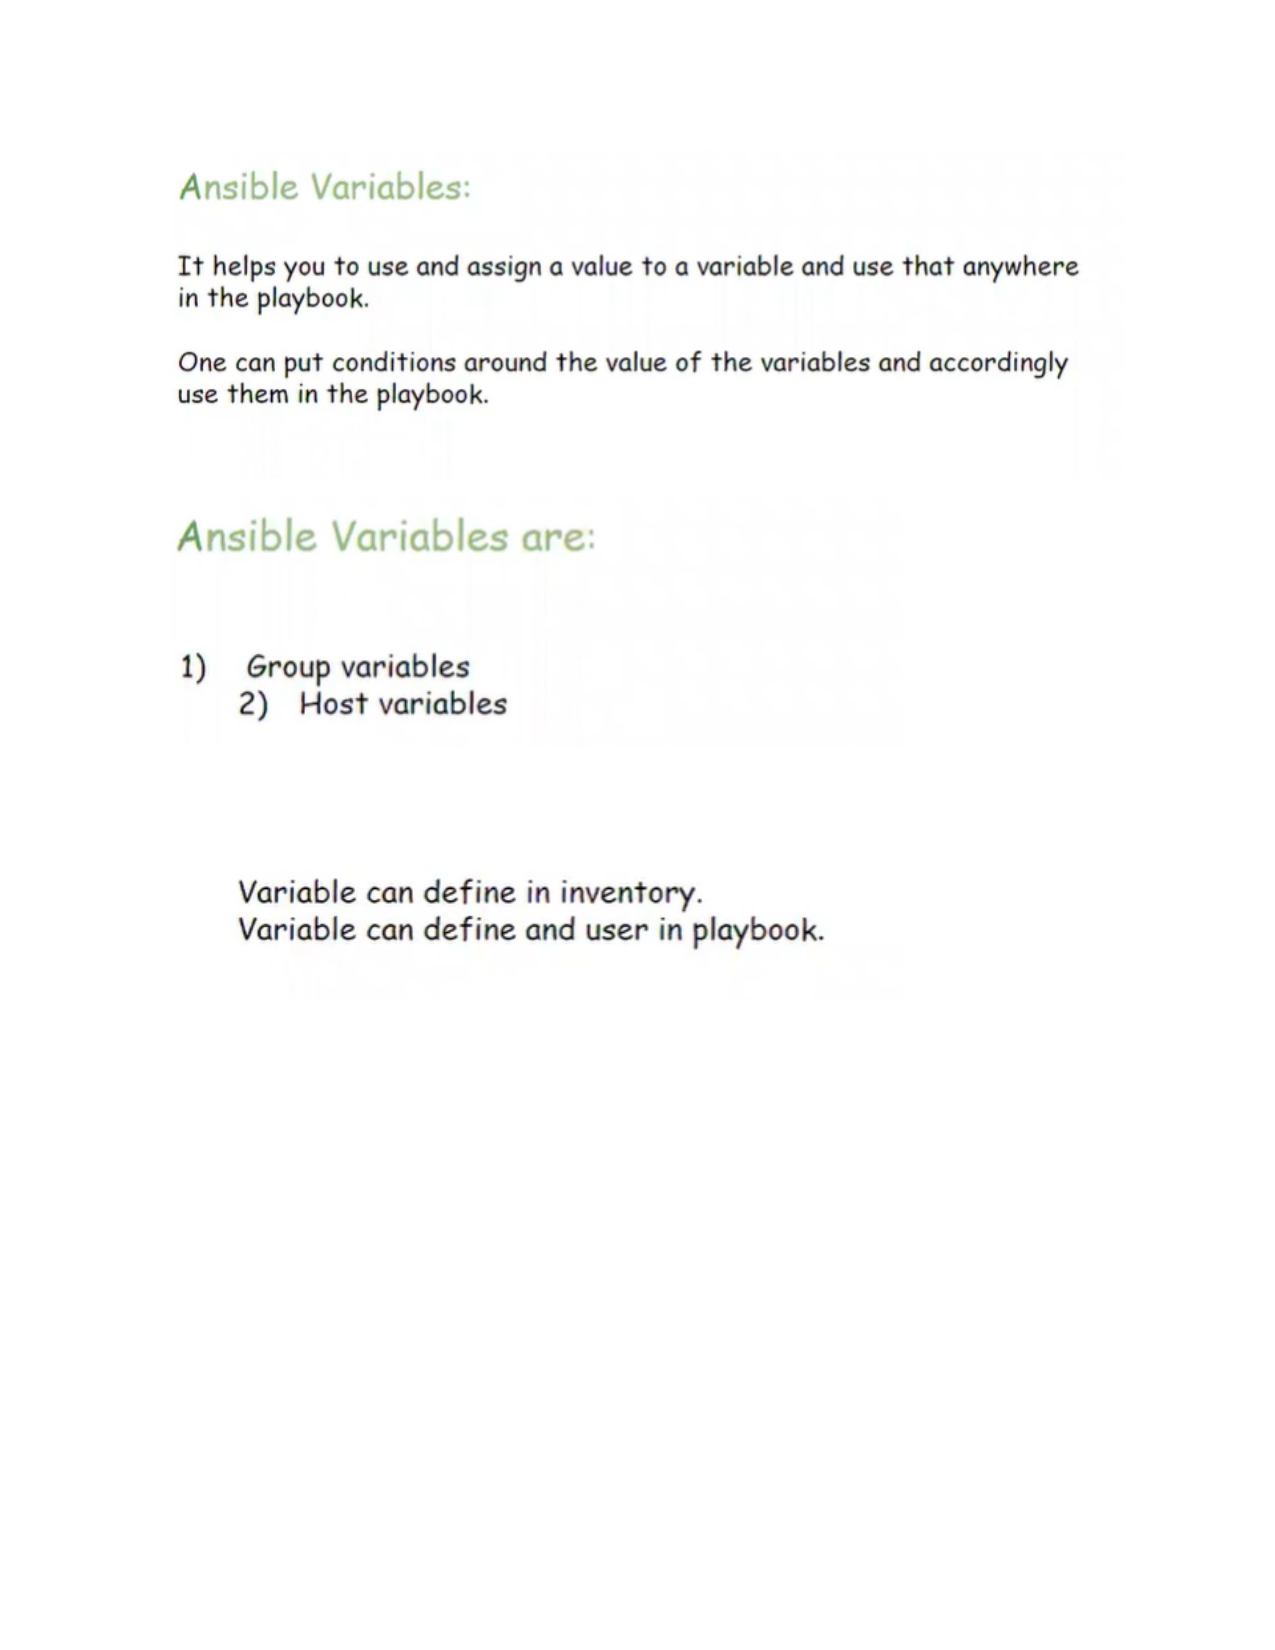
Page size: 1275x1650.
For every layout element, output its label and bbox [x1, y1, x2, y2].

picture [150, 150, 1125, 479]
picture [150, 497, 904, 1001]
